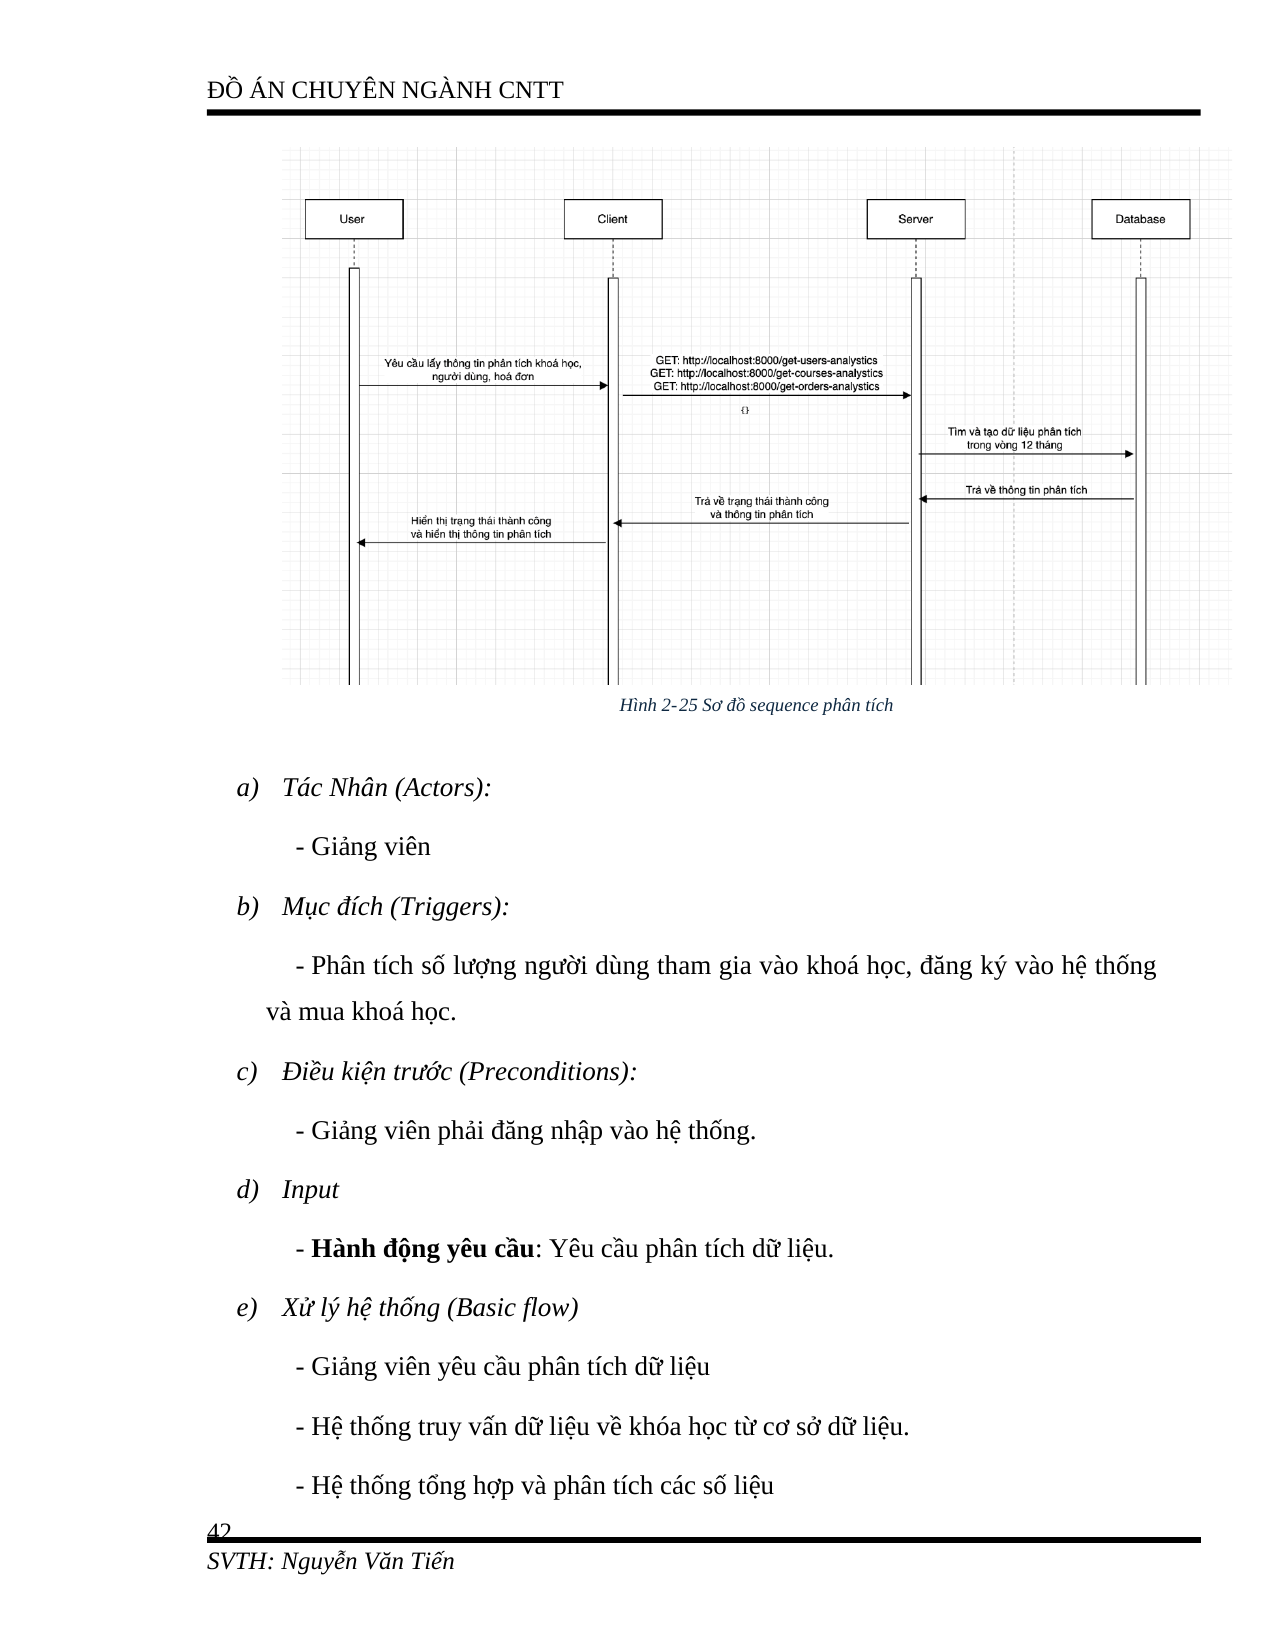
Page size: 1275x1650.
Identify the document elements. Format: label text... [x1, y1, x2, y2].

subtitle Mục đích (Triggers): [236, 889, 1157, 921]
subtitle Xử lý hệ thống (Basic flow) [236, 1291, 1157, 1322]
picture [282, 147, 1233, 685]
text Phân tích số lượng người dùng tham gia vào khoá học, đăng ký vào hệ thống và mua khoá học. [266, 949, 1157, 1027]
subtitle Điều kiện trước (Preconditions): [236, 1054, 1157, 1086]
text Hành động yêu cầu: Yêu cầu phân tích dữ liệu. [266, 1232, 1157, 1263]
text Giảng viên [266, 830, 1157, 862]
text Giảng viên phải đăng nhập vào hệ thống. [266, 1114, 1157, 1145]
text Giảng viên yêu cầu phân tích dữ liệu [266, 1350, 1157, 1382]
text Hệ thống truy vấn dữ liệu về khóa học từ cơ sở dữ liệu. [266, 1409, 1157, 1441]
text Hệ thống tổng hợp và phân tích các số liệu [266, 1469, 1157, 1500]
subtitle Tác Nhân (Actors): [236, 771, 1157, 802]
subtitle Input [236, 1173, 1157, 1204]
